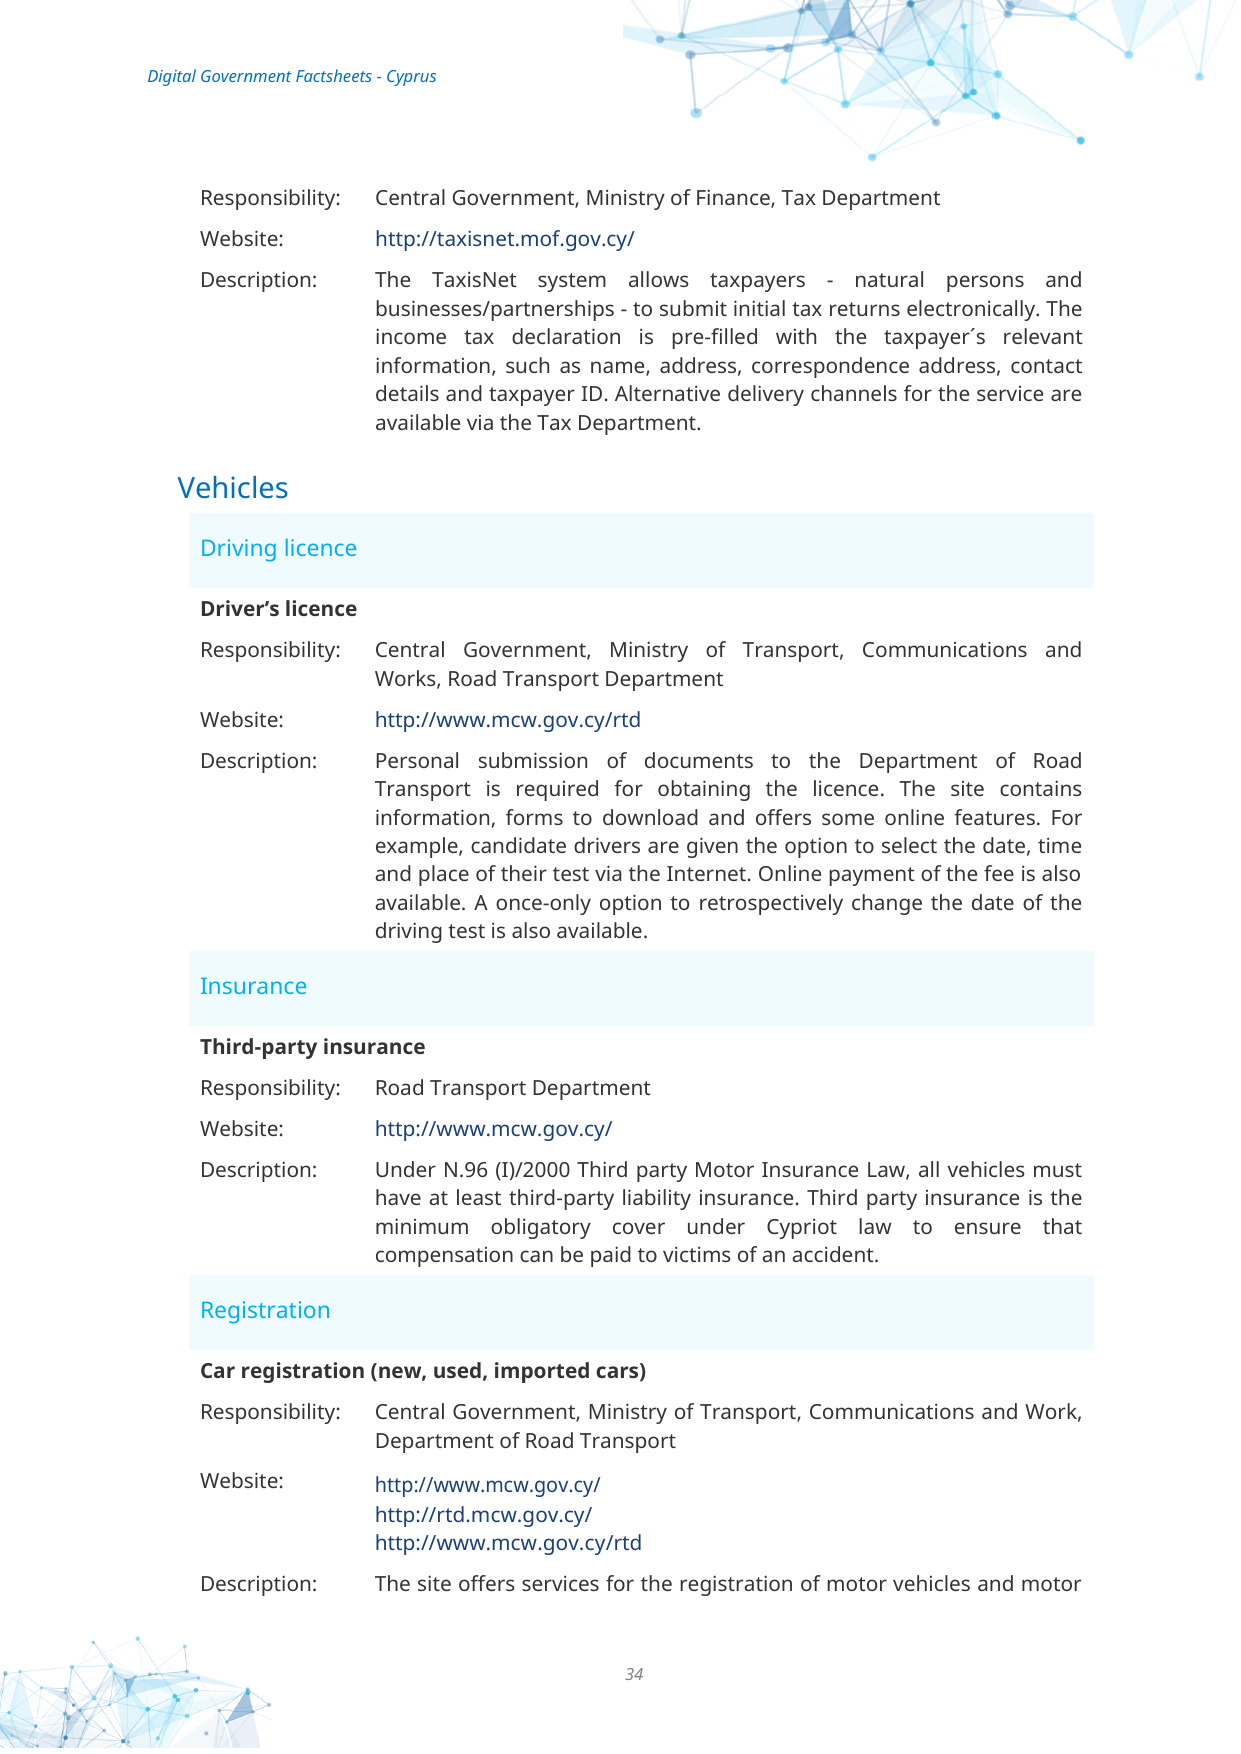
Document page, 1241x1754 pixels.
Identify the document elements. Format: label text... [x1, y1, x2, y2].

table_cell Website: [189, 1108, 363, 1149]
table_cell Description: [189, 1149, 363, 1275]
table_cell Website: [189, 1460, 363, 1563]
table_cell http://www.mcw.gov.cy/ http://rtd.mcw.gov.cy/ http://www.mcw.gov.cy/rtd [363, 1460, 1094, 1563]
table_cell Responsibility: [189, 1067, 363, 1108]
table_cell http://www.mcw.gov.cy/rtd [363, 699, 1094, 739]
table_cell Description: [189, 1563, 363, 1603]
table_header Driving licence [189, 513, 1094, 588]
table_cell Responsibility: [189, 177, 364, 218]
table_cell Central Government, Ministry of Finance, Tax Department [364, 177, 1094, 218]
table_cell Personal submission of documents to the Department of Road Transport is required for obtaining the licence. The site contains information, forms to download and offers some online features. For example, candidate drivers are given the option to select the date, time and place of their test via the Internet. Online payment of the fee is also available. A once-only option to retrospectively change the date of the driving test is also available. [363, 740, 1094, 951]
table_cell Car registration (new, used, imported cars) [189, 1350, 1094, 1391]
table_cell Registration [189, 1275, 1094, 1350]
table_cell Responsibility: [189, 1391, 363, 1460]
table_cell Insurance [189, 951, 1094, 1026]
table_cell Description: [189, 740, 363, 951]
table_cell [363, 1563, 1094, 1603]
table_cell Website: [189, 218, 364, 259]
table_cell Description: [189, 259, 364, 442]
table_cell Central Government, Ministry of Transport, Communications and Work, Department of Road Transport [363, 1391, 1094, 1460]
table_cell Website: [189, 699, 363, 739]
subtitle Vehicles [177, 467, 1092, 507]
table_cell Third-party insurance [189, 1026, 1094, 1067]
table_cell Responsibility: [189, 629, 363, 698]
table_cell Central Government, Ministry of Transport, Communications and Works, Road Transport Department [363, 629, 1094, 698]
table_cell http://www.mcw.gov.cy/ [363, 1108, 1094, 1149]
table_cell Driver’s licence [189, 588, 1094, 629]
table_cell Under N.96 (I)/2000 Third party Motor Insurance Law, all vehicles must have at least third-party liability insurance. Third party insurance is the minimum obligatory cover under Cypriot law to ensure that compensation can be paid to victims of an accident. [363, 1149, 1094, 1275]
table_cell http://taxisnet.mof.gov.cy/ [364, 218, 1094, 259]
table_cell Road Transport Department [363, 1067, 1094, 1108]
table_cell The TaxisNet system allows taxpayers - natural persons and businesses/partnerships - to submit initial tax returns electronically. The income tax declaration is pre-filled with the taxpayer´s relevant information, such as name, address, correspondence address, contact details and taxpayer ID. Alternative delivery channels for the service are available via the Tax Department. [364, 259, 1094, 442]
